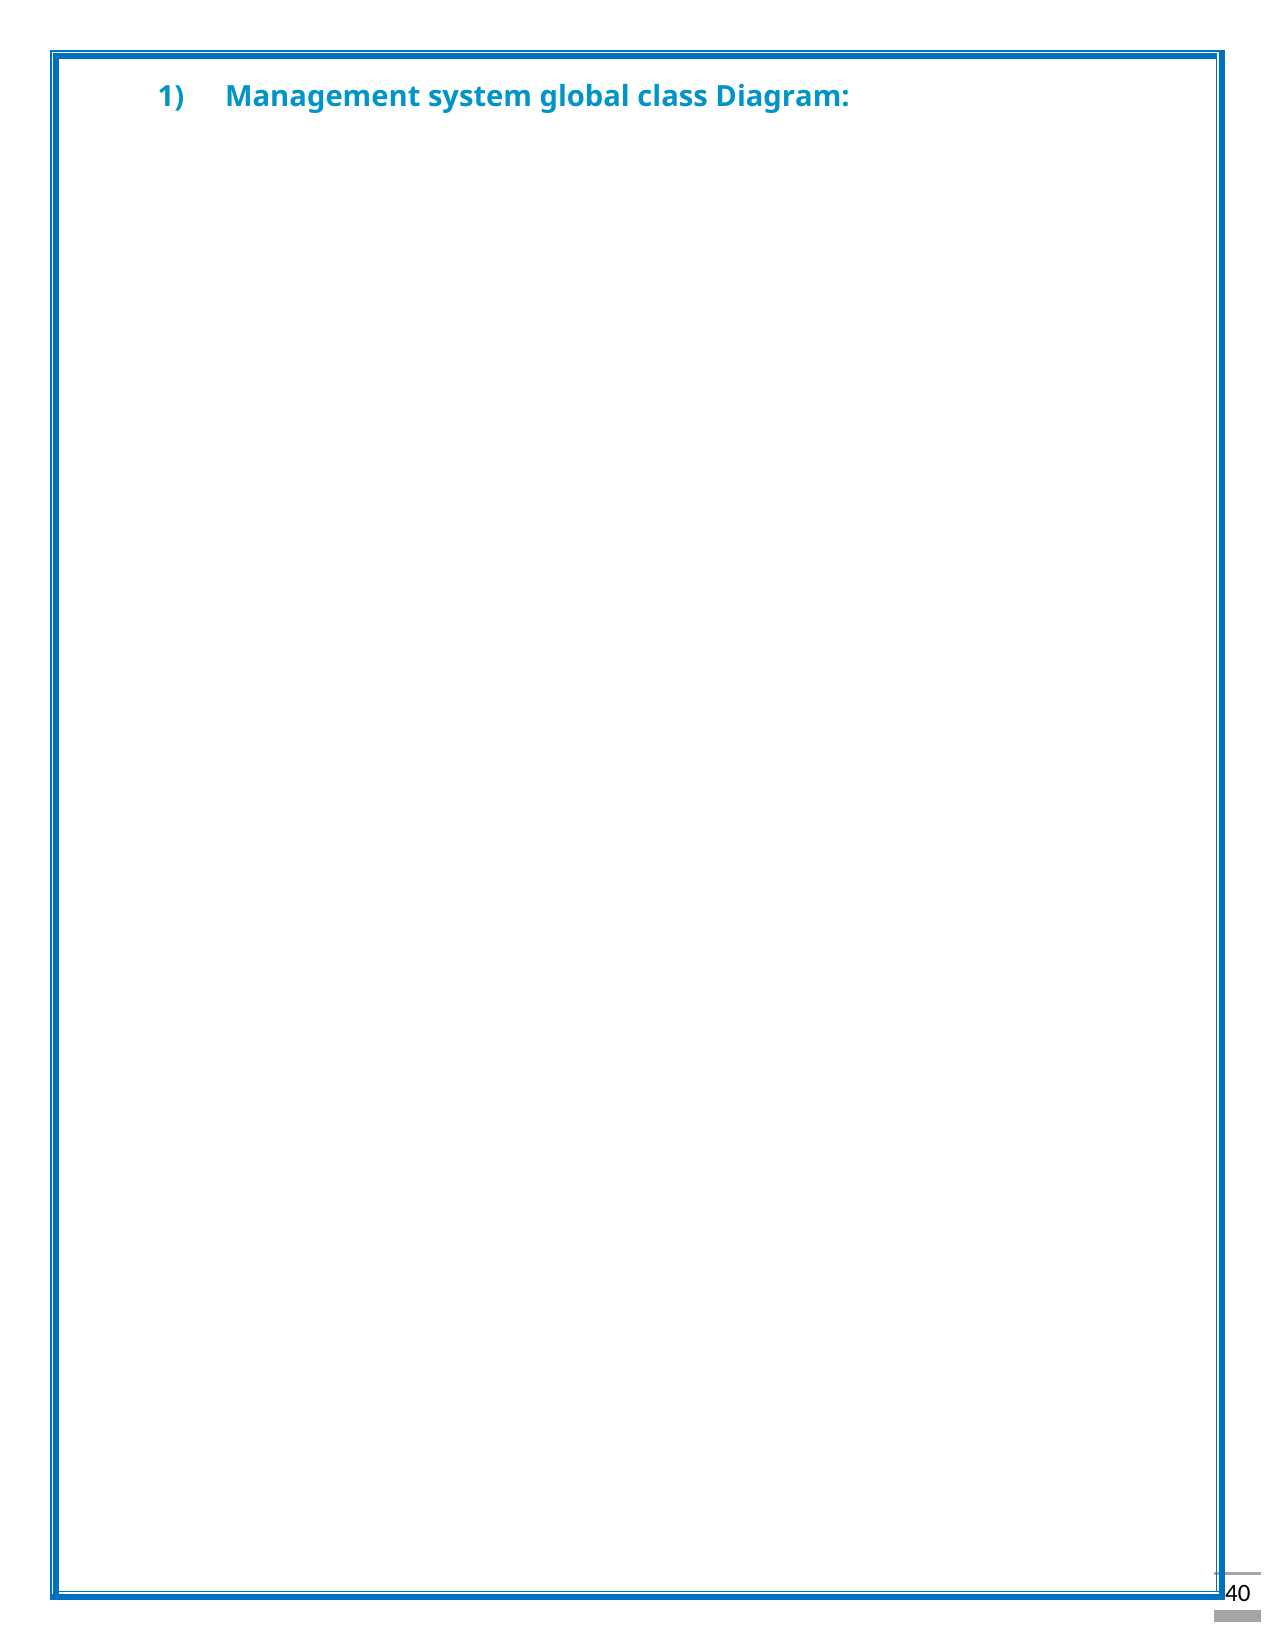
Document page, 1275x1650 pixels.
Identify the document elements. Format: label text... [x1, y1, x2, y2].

subtitle Management system global class Diagram: [157, 75, 1200, 115]
